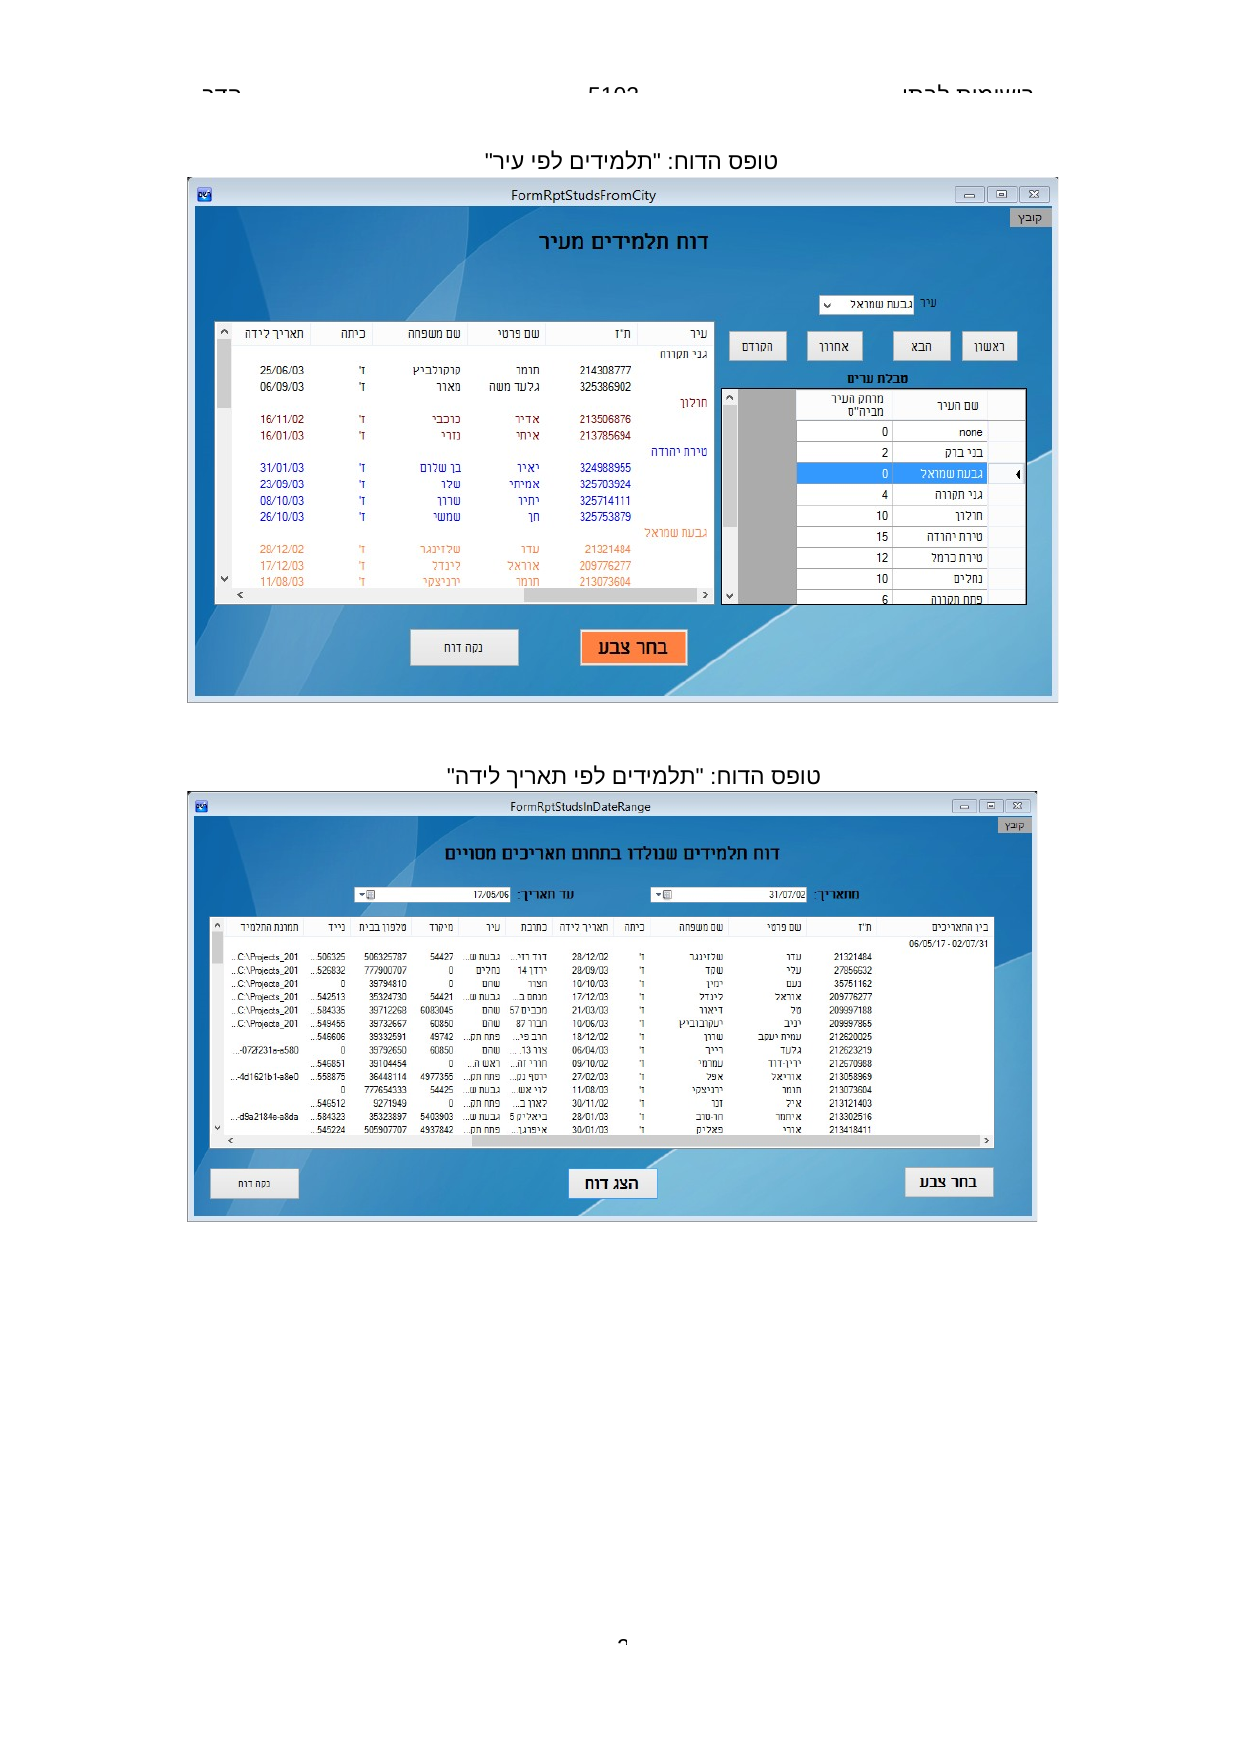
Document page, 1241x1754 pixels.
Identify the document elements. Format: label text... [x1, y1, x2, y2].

text טופס הדוח: "תלמידים לפי עיר" [484, 148, 1065, 175]
picture [187, 791, 1038, 1222]
picture [187, 177, 1059, 703]
text טופס הדוח: "תלמידים לפי תאריך לידה" [447, 763, 1065, 789]
